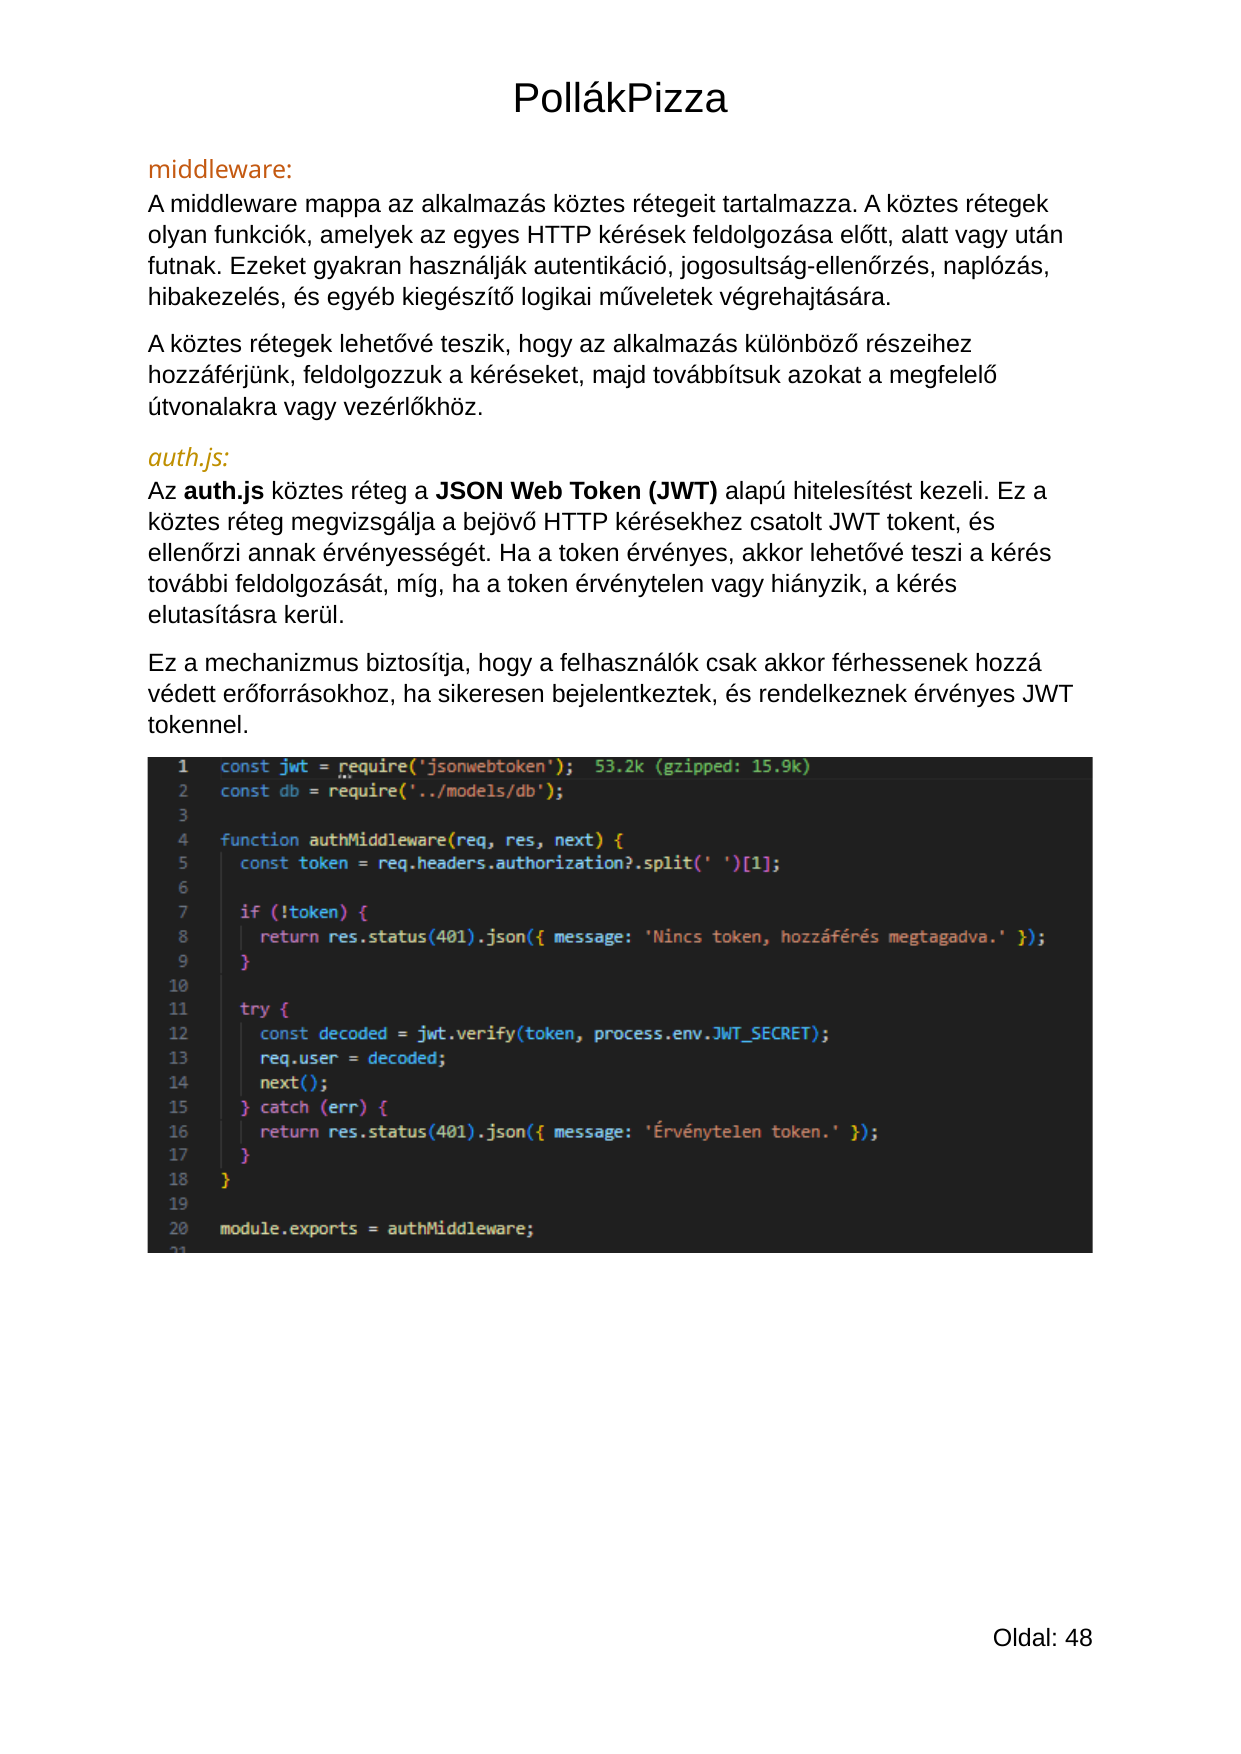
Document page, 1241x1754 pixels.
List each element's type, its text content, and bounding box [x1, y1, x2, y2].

text Ez a mechanizmus biztosítja, hogy a felhasználók csak akkor férhessenek hozzá védett erőforrásokhoz, ha sikeresen bejelentkeztek, és rendelkeznek érvényes JWT tokennel. [148, 648, 1093, 739]
text Az auth.js köztes réteg a JSON Web Token (JWT) alapú hitelesítést kezeli. Ez a köztes réteg megvizsgálja a bejövő HTTP kérésekhez csatolt JWT tokent, és ellenőrzi annak érvényességét. Ha a token érvényes, akkor lehetővé teszi a kérés további feldolgozását, míg, ha a token érvénytelen vagy hiányzik, a kérés elutasításra kerül. [148, 476, 1093, 629]
text A middleware mappa az alkalmazás köztes rétegeit tartalmazza. A köztes rétegek olyan funkciók, amelyek az egyes HTTP kérések feldolgozása előtt, alatt vagy után futnak. Ezeket gyakran használják autentikáció, jogosultság-ellenőrzés, naplózás, hibakezelés, és egyéb kiegészítő logikai műveletek végrehajtására. [148, 188, 1093, 310]
picture [147, 757, 1093, 1253]
subtitle auth.js: [148, 439, 1093, 473]
subtitle middleware: [148, 152, 1093, 186]
text A köztes rétegek lehetővé teszik, hogy az alkalmazás különböző részeihez hozzáférjünk, feldolgozzuk a kéréseket, majd továbbítsuk azokat a megfelelő útvonalakra vagy vezérlőkhöz. [148, 329, 1093, 420]
